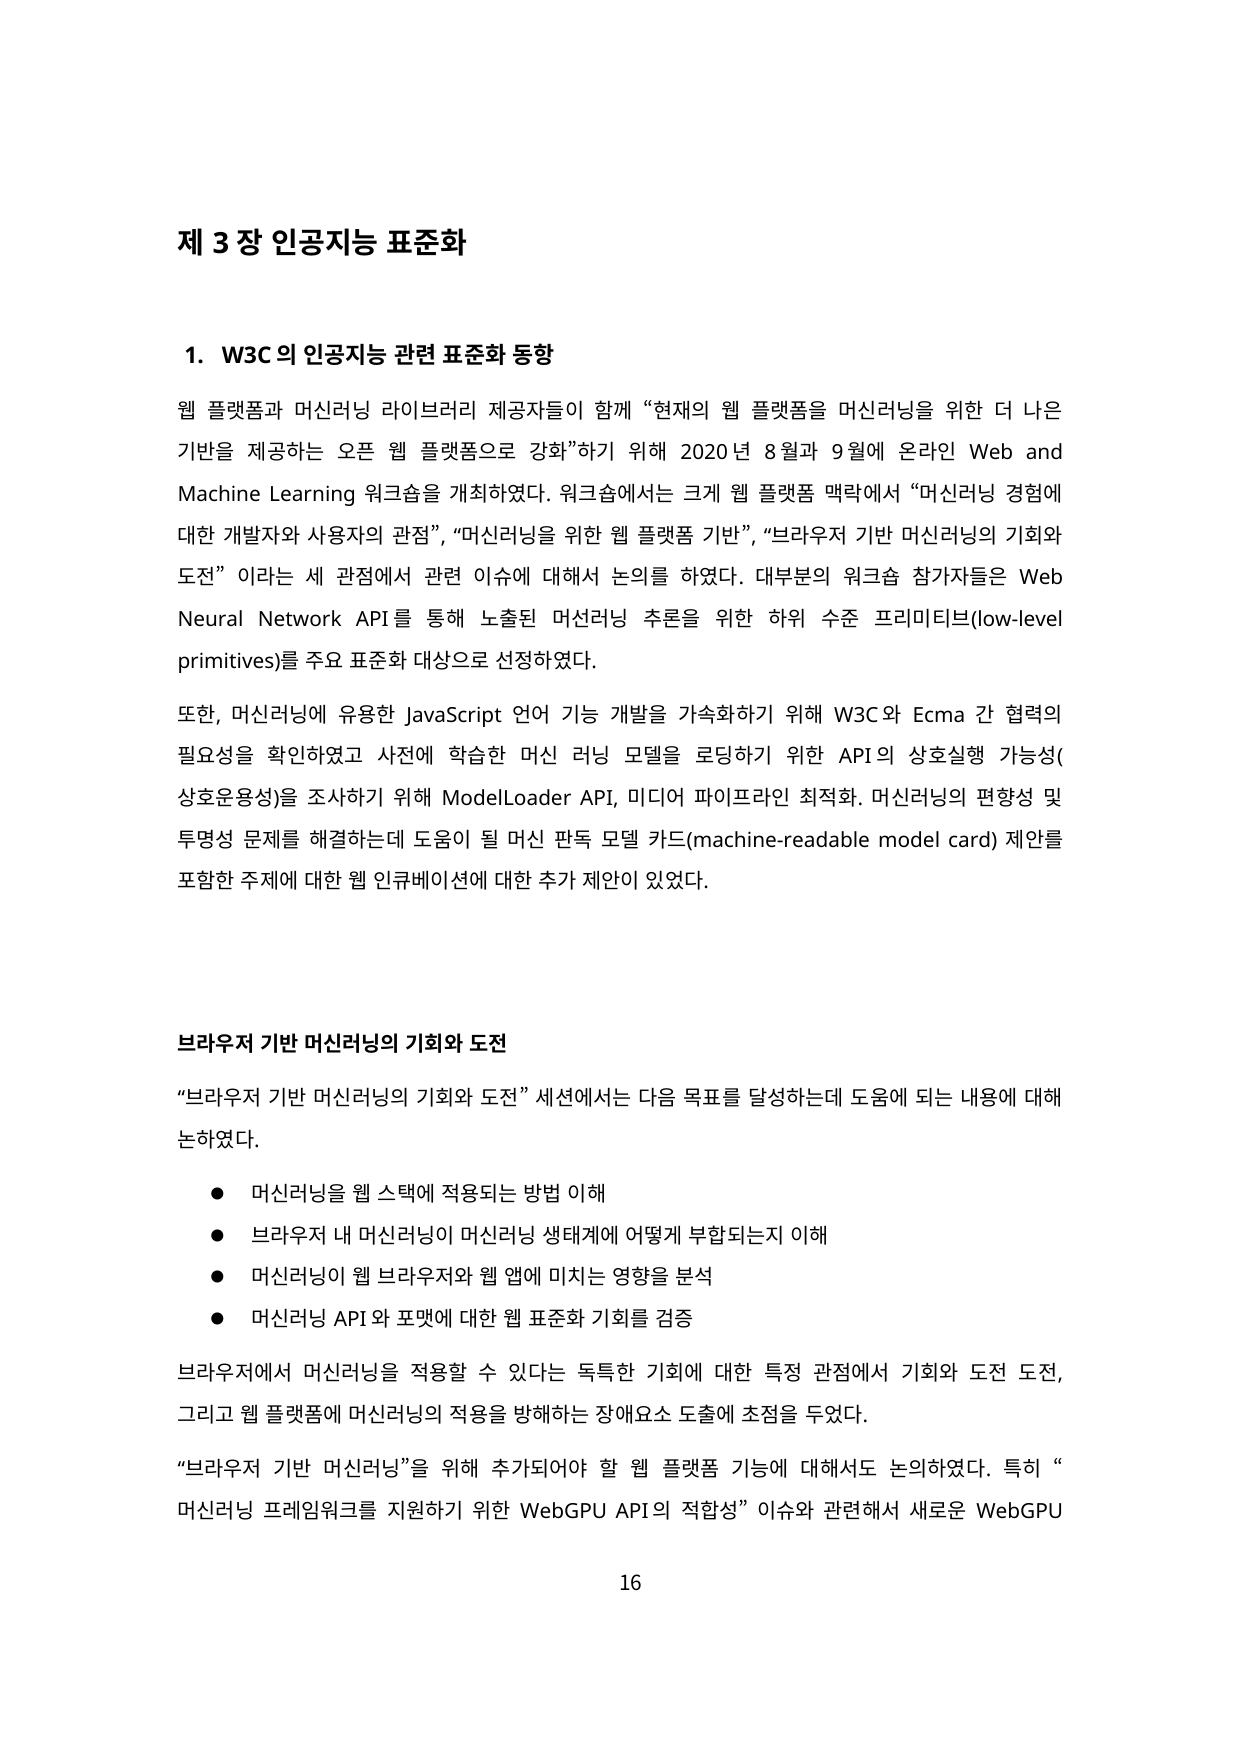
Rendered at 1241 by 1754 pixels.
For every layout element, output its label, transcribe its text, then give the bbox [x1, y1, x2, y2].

list 브라우저 내 머신러닝이 머신러닝 생태계에 어떻게 부합되는지 이해 [209, 1207, 1063, 1249]
list W3C의 인공지능 관련 표준화 동항 [184, 328, 1063, 370]
text 브라우저에서 머신러닝을 적용할 수 있다는 독특한 기회에 대한 특정 관점에서 기회와 도전 도전, 그리고 웹 플랫폼에 머신러닝의 적용을 방해하는 장애요소 도출에 초점을 두었다. [177, 1345, 1063, 1428]
list 머신러닝 API와 포맷에 대한 웹 표준화 기회를 검증 [209, 1291, 1063, 1332]
text 브라우저 기반 머신러닝의 기회와 도전 [177, 1016, 1063, 1057]
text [177, 1441, 1063, 1524]
list 머신러닝이 웹 브라우저와 웹 앱에 미치는 영향을 분석 [209, 1249, 1063, 1291]
text 웹 플랫폼과 머신러닝 라이브러리 제공자들이 함께 “현재의 웹 플랫폼을 머신러닝을 위한 더 나은 기반을 제공하는 오픈 웹 플랫폼으로 강화”하기 위해 2020년 8월과 9월에 온라인 Web and Machine Learning 워크숍을 개최하였다. 워크숍에서는 크게 웹 플랫폼 맥락에서 “머신러닝 경험에 대한 개발자와 사용자의 관점”, “머신러닝을 위한 웹 플랫폼 기반”, “브라우저 기반 머신러닝의 기회와 도전” 이라는 세 관점에서 관련 이슈에 대해서 논의를 하였다. 대부분의 워크숍 참가자들은 Web Neural Network API를 통해 노출된 머선러닝 추론을 위한 하위 수준 프리미티브(low-level primitives)를 주요 표준화 대상으로 선정하였다. [177, 382, 1063, 674]
text 또한, 머신러닝에 유용한 JavaScript 언어 기능 개발을 가속화하기 위해 W3C와 Ecma 간 협력의 필요성을 확인하였고 사전에 학습한 머신 러닝 모델을 로딩하기 위한 API의 상호실행 가능성(상호운용성)을 조사하기 위해 ModelLoader API, 미디어 파이프라인 최적화. 머신러닝의 편향성 및 투명성 문제를 해결하는데 도움이 될 머신 판독 모델 카드(machine-readable model card) 제안를 포함한 주제에 대한 웹 인큐베이션에 대한 추가 제안이 있었다. [177, 687, 1063, 895]
list 머신러닝을 웹 스택에 적용되는 방법 이해 [209, 1166, 1063, 1207]
subtitle 제 3 장 인공지능 표준화 [177, 219, 1063, 262]
text “브라우저 기반 머신러닝의 기회와 도전” 세션에서는 다음 목표를 달성하는데 도움에 되는 내용에 대해 논하였다. [177, 1070, 1063, 1153]
